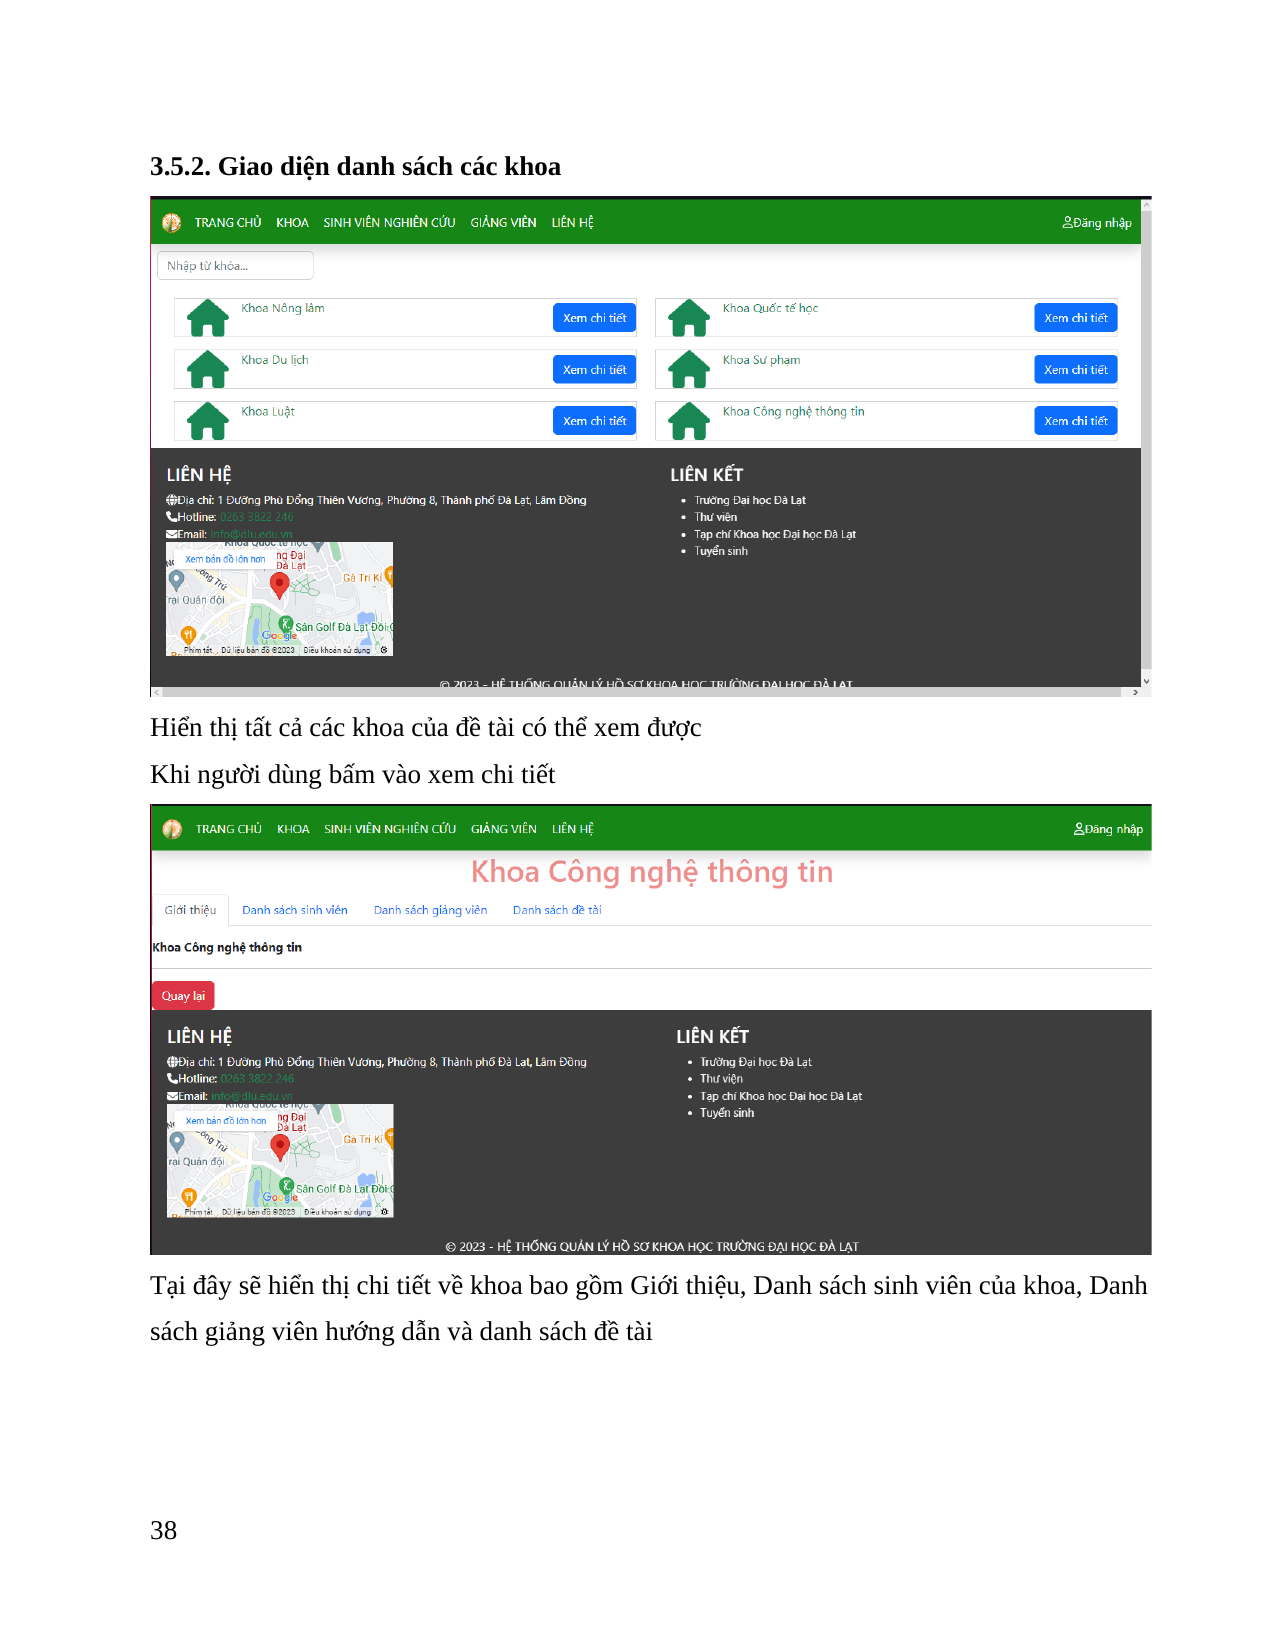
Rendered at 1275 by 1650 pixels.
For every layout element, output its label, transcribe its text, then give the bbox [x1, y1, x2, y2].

text Hiển thị tất cả các khoa của đề tài có thể xem được [150, 711, 1152, 742]
text Khi người dùng bấm vào xem chi tiết [150, 758, 1152, 789]
picture [150, 804, 1152, 1255]
picture [150, 196, 1152, 697]
text Tại đây sẽ hiển thị chi tiết về khoa bao gồm Giới thiệu, Danh sách sinh viên của khoa, Danh sách giảng viên hướng dẫn và danh sách đề tài [150, 1269, 1152, 1347]
subtitle 3.5.2. Giao diện danh sách các khoa [150, 150, 1152, 181]
